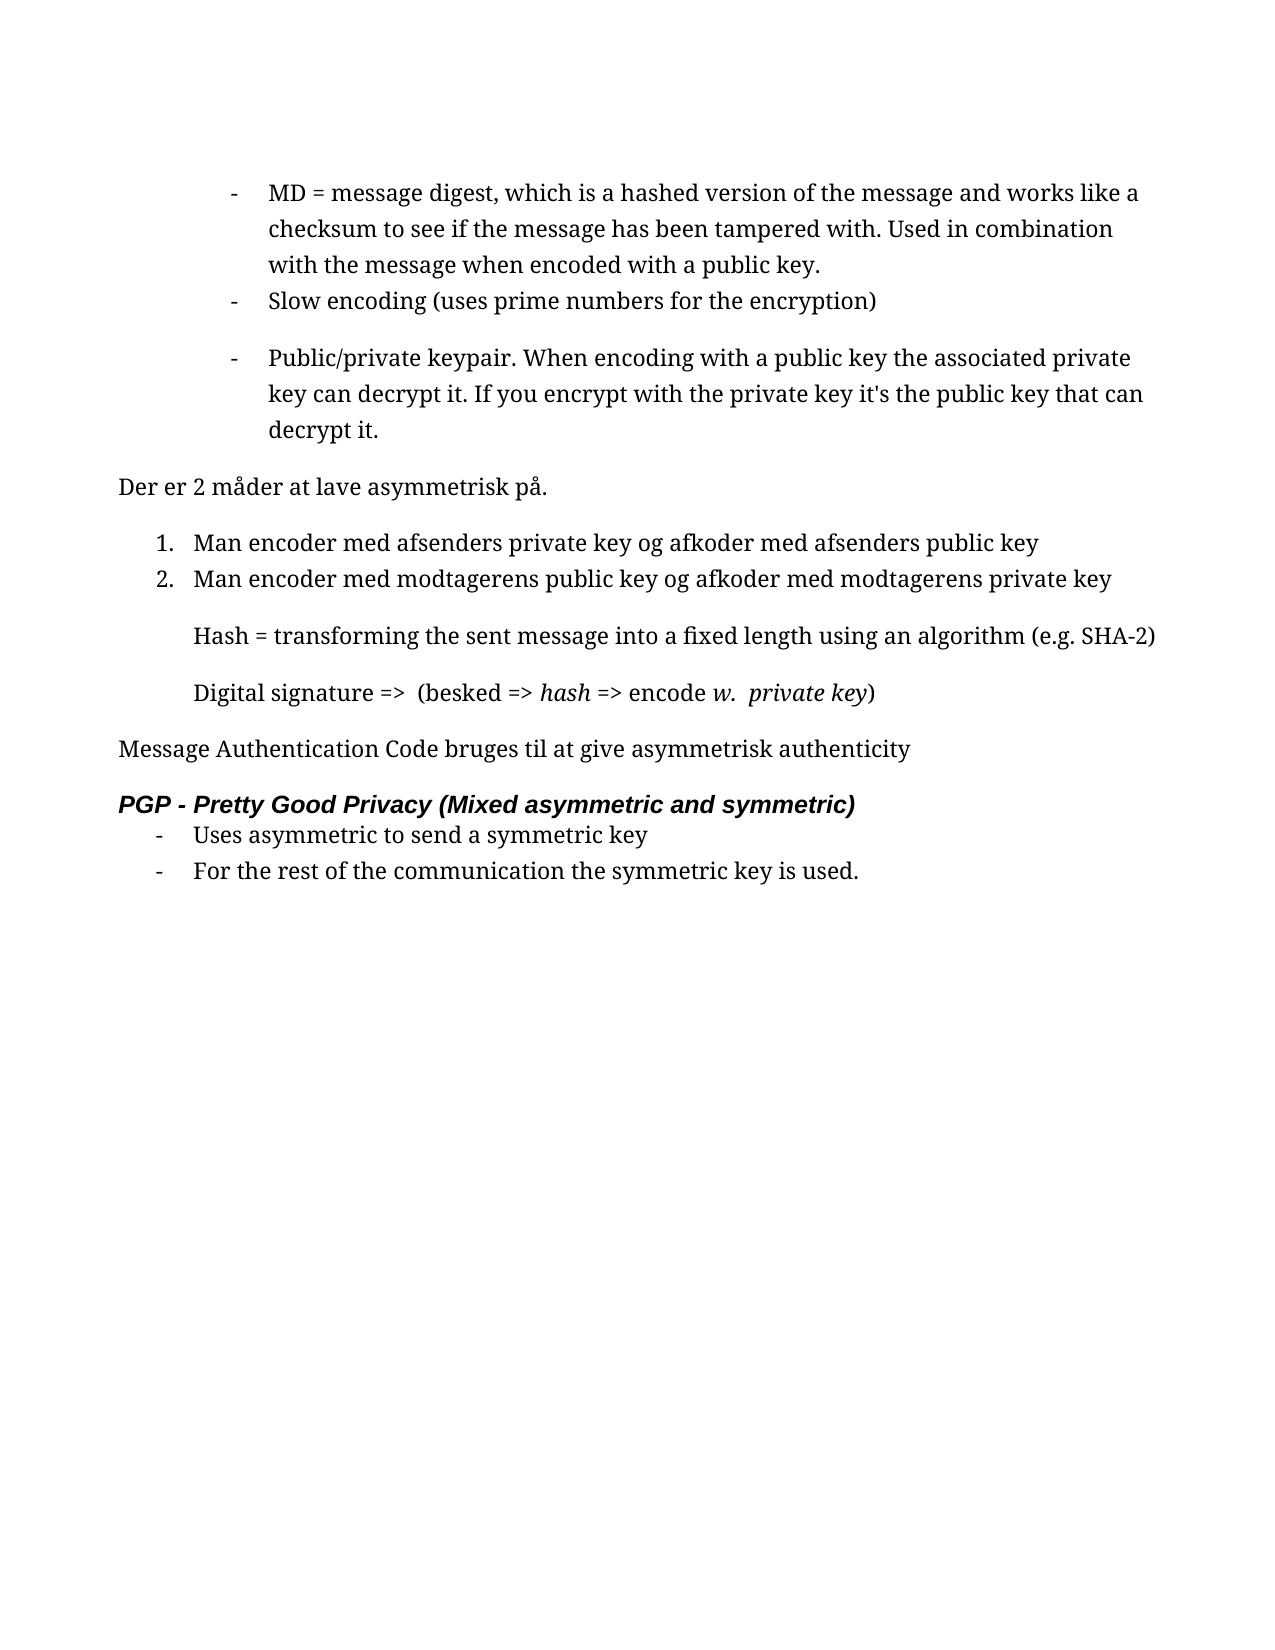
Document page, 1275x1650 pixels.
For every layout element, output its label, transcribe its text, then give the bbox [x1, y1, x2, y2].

list Man encoder med modtagerens public key og afkoder med modtagerens private key [156, 563, 1157, 594]
text Message Authentication Code bruges til at give asymmetrisk authenticity [118, 733, 1157, 765]
list Uses asymmetric to send a symmetric key [156, 819, 1157, 850]
text Hash = transforming the sent message into a fixed length using an algorithm (e.g. SHA-2) [193, 620, 1157, 651]
text Der er 2 måder at lave asymmetrisk på. [118, 470, 1157, 502]
list MD = message digest, which is a hashed version of the message and works like a checksum to see if the message has been tampered with. Used in combination with the message when encoded with a public key. [231, 177, 1157, 280]
text Digital signature => (besked => hash => encode w. private key) [193, 677, 1157, 708]
list For the rest of the communication the symmetric key is used. [156, 855, 1157, 886]
subtitle PGP - Pretty Good Privacy (Mixed asymmetric and symmetric) [118, 790, 1157, 819]
list Slow encoding (uses prime numbers for the encryption) [231, 285, 1157, 316]
list Man encoder med afsenders private key og afkoder med afsenders public key [156, 527, 1157, 558]
list Public/private keypair. When encoding with a public key the associated private key can decrypt it. If you encrypt with the private key it's the public key that can decrypt it. [231, 342, 1157, 445]
